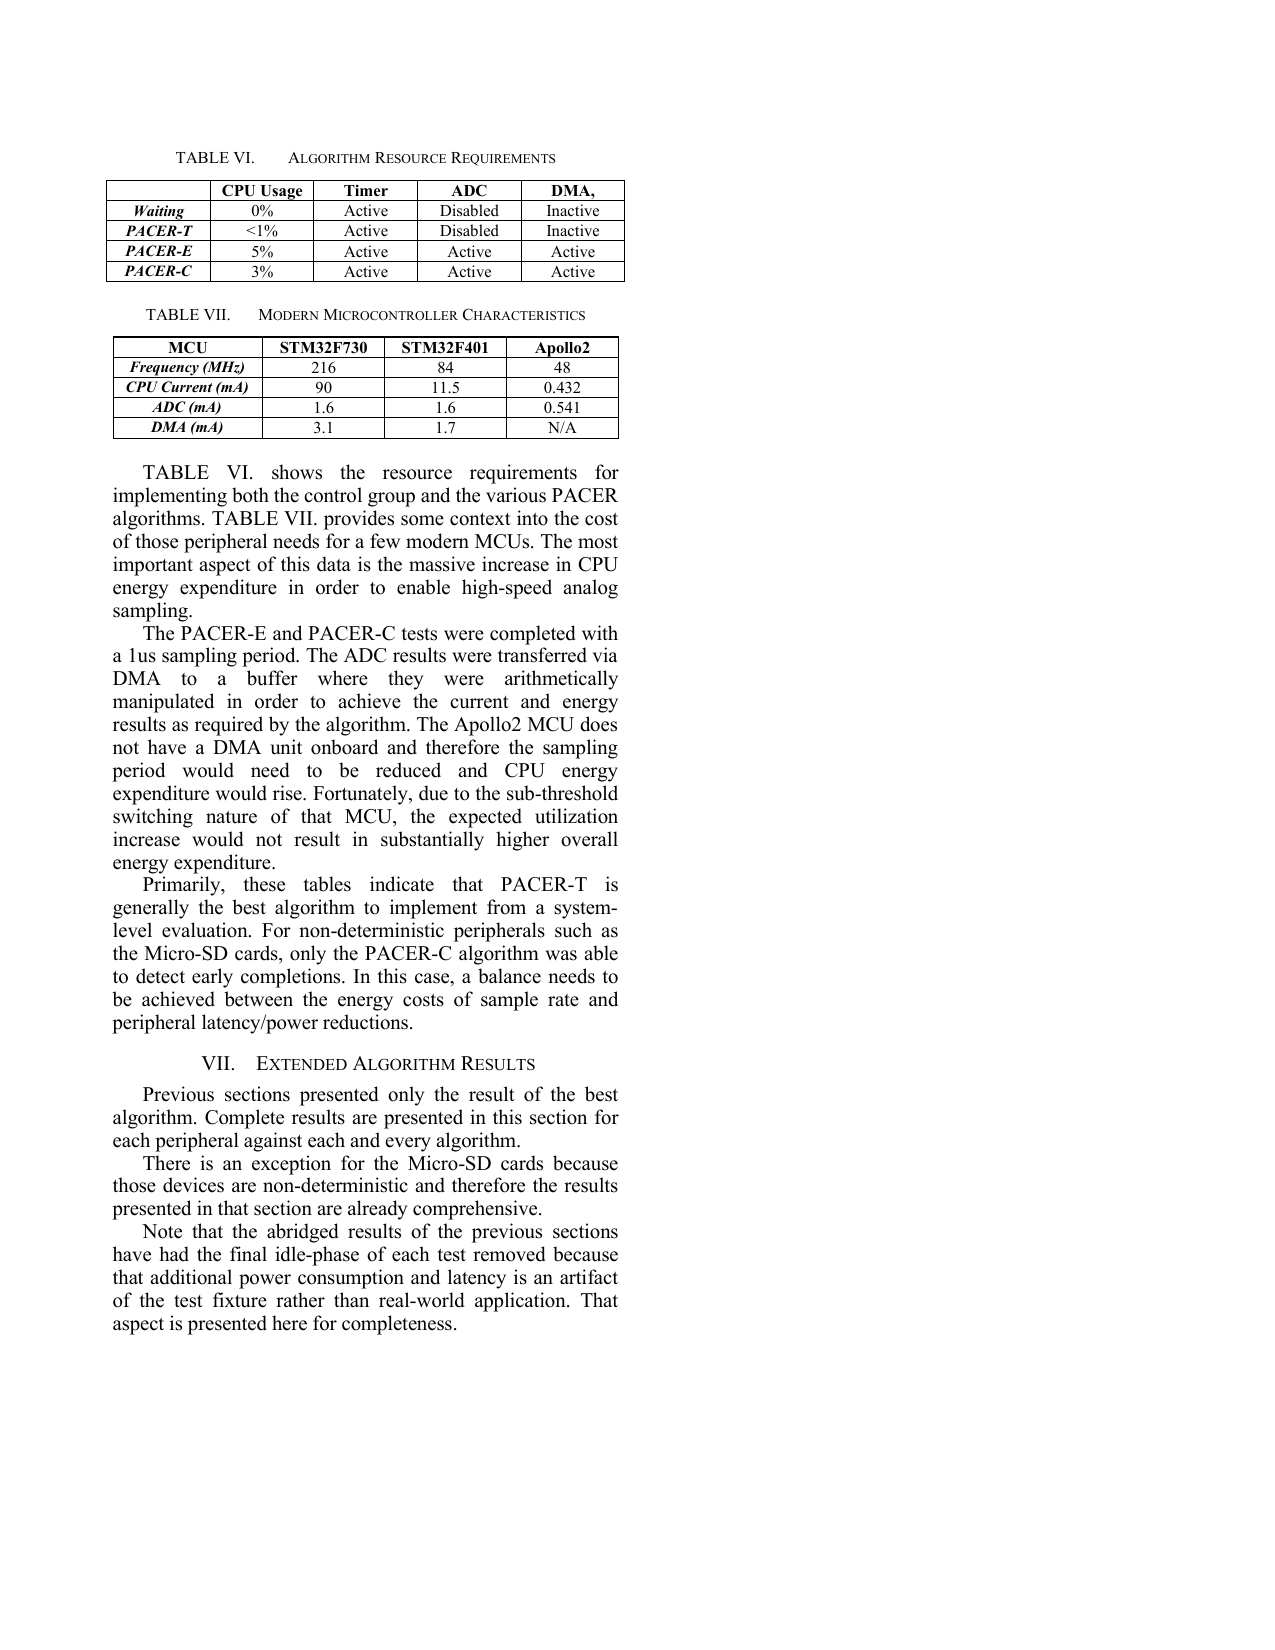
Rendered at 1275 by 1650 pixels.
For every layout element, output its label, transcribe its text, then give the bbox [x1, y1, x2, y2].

table_header STM32F401 [385, 338, 506, 357]
table_cell Active [522, 241, 624, 261]
text Algorithm Resource Requirements [112, 150, 619, 167]
table_cell 0.432 [507, 378, 618, 397]
table_header CPU Usage [211, 181, 313, 200]
table_cell Frequency (MHz) [114, 358, 262, 377]
table_header ADC [418, 181, 521, 200]
text Previous sections presented only the result of the best algorithm. Complete results are presented in this section for each peripheral against each and every algorithm. [112, 1083, 619, 1152]
text TABLE VI. shows the resource requirements for implementing both the control group and the various PACER algorithms. TABLE VII. provides some context into the cost of those peripheral needs for a few modern MCUs. The most important aspect of this data is the massive increase in CPU energy expenditure in order to enable high-speed analog sampling. [112, 461, 619, 622]
table_cell Inactive [522, 221, 624, 240]
table_cell 216 [263, 358, 384, 377]
table_cell 48 [507, 358, 618, 377]
table_cell 90 [263, 378, 384, 397]
table_cell CPU Current (mA) [114, 378, 262, 397]
table_cell Active [418, 241, 521, 261]
subtitle Extended Algorithm Results [112, 1051, 619, 1075]
table_cell 1.6 [263, 398, 384, 417]
text Note that the abridged results of the previous sections have had the final idle-phase of each test removed because that additional power consumption and latency is an artifact of the test fixture rather than real-world application. That aspect is presented here for completeness. [112, 1220, 619, 1335]
text The PACER-E and PACER-C tests were completed with a 1us sampling period. The ADC results were transferred via DMA to a buffer where they were arithmetically manipulated in order to achieve the current and energy results as required by the algorithm. The Apollo2 MCU does not have a DMA unit onboard and therefore the sampling period would need to be reduced and CPU energy expenditure would rise. Fortunately, due to the sub-threshold switching nature of that MCU, the expected utilization increase would not result in substantially higher overall energy expenditure. [112, 622, 619, 874]
table_cell Active [418, 262, 521, 281]
table_cell Active [314, 201, 417, 220]
table_cell 0.541 [507, 398, 618, 417]
text Modern Microcontroller Characteristics [112, 307, 619, 324]
table_cell Disabled [418, 201, 521, 220]
table_cell <1% [211, 221, 313, 240]
table_cell Active [314, 241, 417, 261]
table_cell 1.7 [385, 418, 506, 437]
table_cell Active [522, 262, 624, 281]
table_cell Active [314, 221, 417, 240]
text Primarily, these tables indicate that PACER-T is generally the best algorithm to implement from a system-level evaluation. For non-deterministic peripherals such as the Micro-SD cards, only the PACER-C algorithm was able to detect early completions. In this case, a balance needs to be achieved between the energy costs of sample rate and peripheral latency/power reductions. [112, 874, 619, 1034]
table_cell 3.1 [263, 418, 384, 437]
table_header Timer [314, 181, 417, 200]
table_cell 5% [211, 241, 313, 261]
table_cell 0% [211, 201, 313, 220]
table_cell PACER-T [107, 221, 210, 240]
table_cell N/A [507, 418, 618, 437]
table_cell Active [314, 262, 417, 281]
table_header MCU [114, 338, 262, 357]
table_cell 3% [211, 262, 313, 281]
table_cell ADC (mA) [114, 398, 262, 417]
table_header [107, 181, 210, 200]
table_cell PACER-C [107, 262, 210, 281]
table_cell Waiting [107, 201, 210, 220]
table_cell 84 [385, 358, 506, 377]
table_header Apollo2 [507, 338, 618, 357]
table_cell 1.6 [385, 398, 506, 417]
table_cell Disabled [418, 221, 521, 240]
table_header STM32F730 [263, 338, 384, 357]
table_cell PACER-E [107, 241, 210, 261]
table_cell DMA (mA) [114, 418, 262, 437]
table_header DMA, [522, 181, 624, 200]
text There is an exception for the Micro-SD cards because those devices are non-deterministic and therefore the results presented in that section are already comprehensive. [112, 1152, 619, 1220]
table_cell 11.5 [385, 378, 506, 397]
table_cell Inactive [522, 201, 624, 220]
